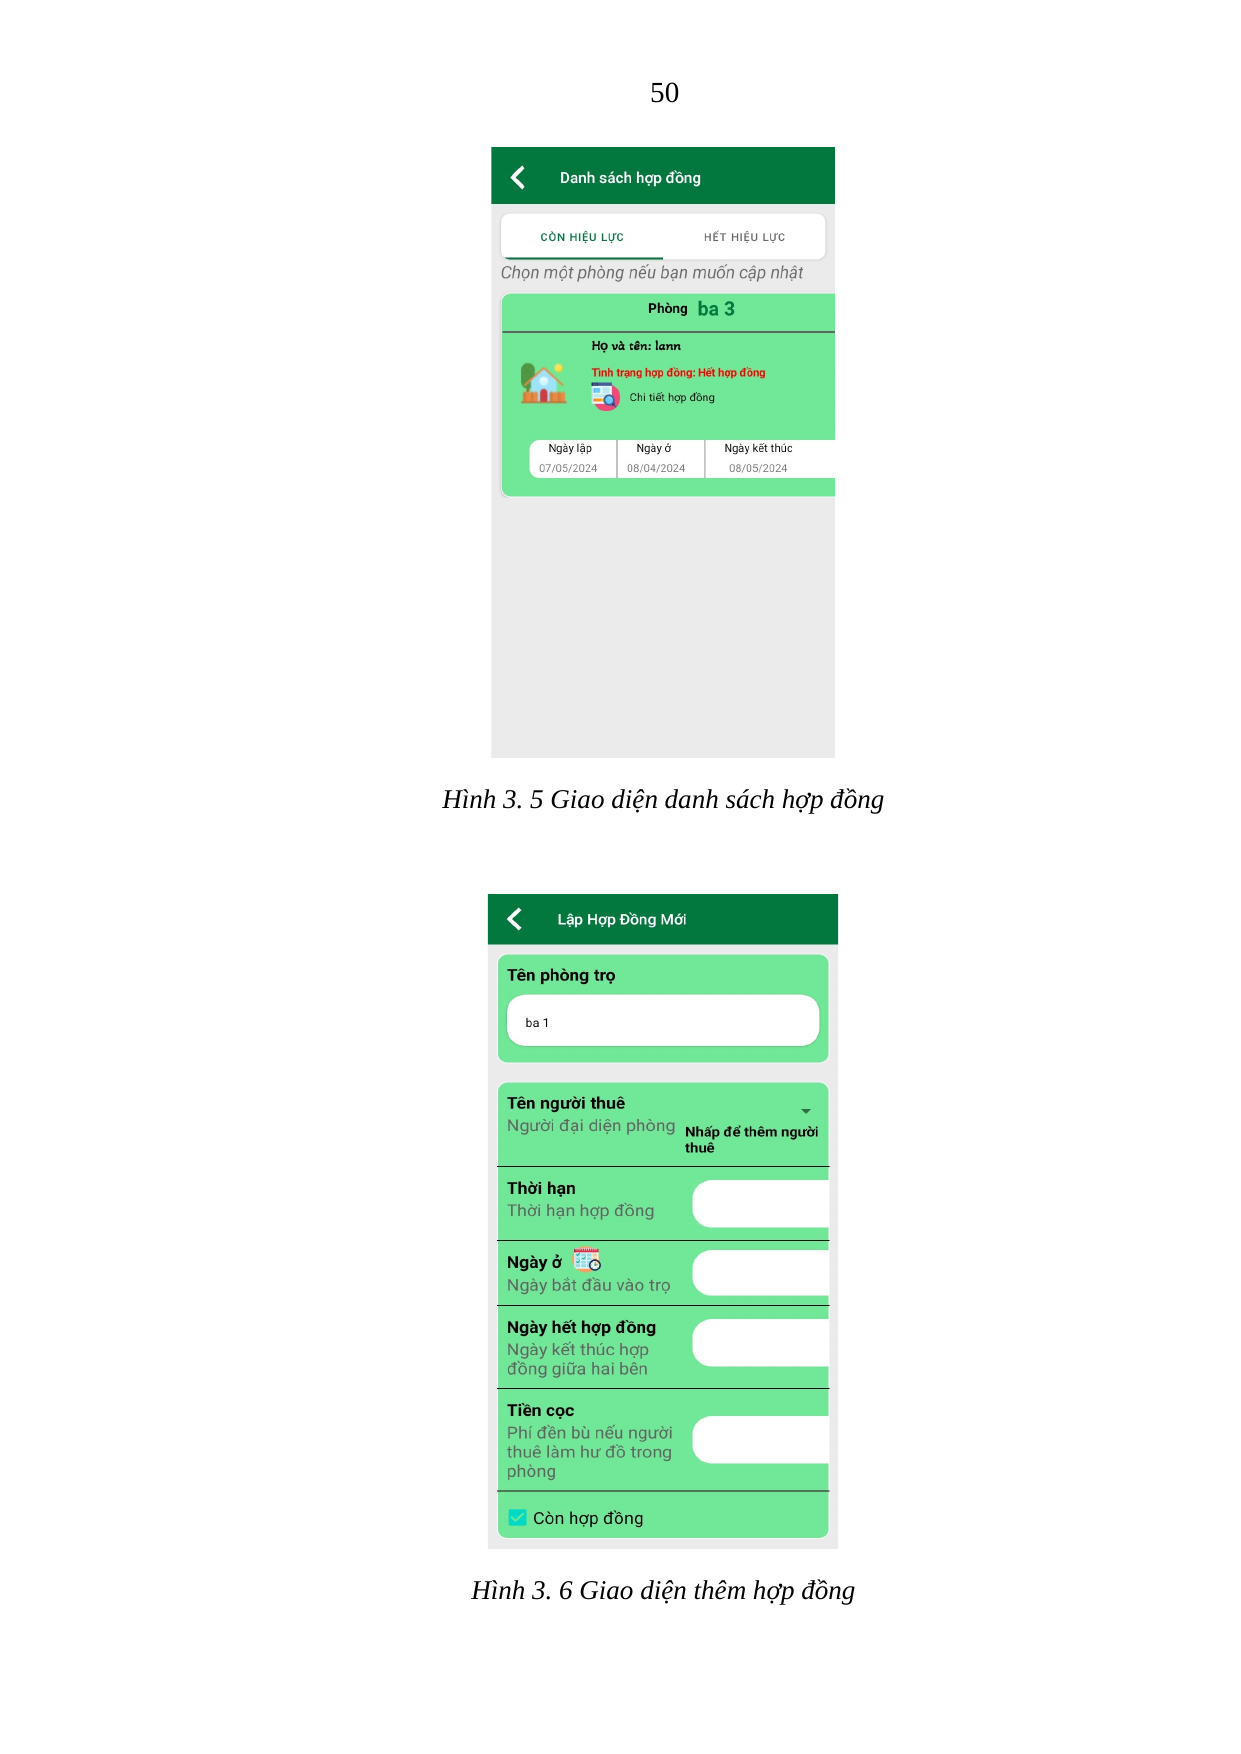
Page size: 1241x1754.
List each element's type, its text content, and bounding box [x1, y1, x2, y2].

picture [491, 147, 835, 758]
text Hình 3. 6 Giao diện thêm hợp đồng [207, 1574, 1122, 1606]
text Hình 3. 5 Giao diện danh sách hợp đồng [207, 783, 1122, 814]
picture [487, 894, 839, 1549]
